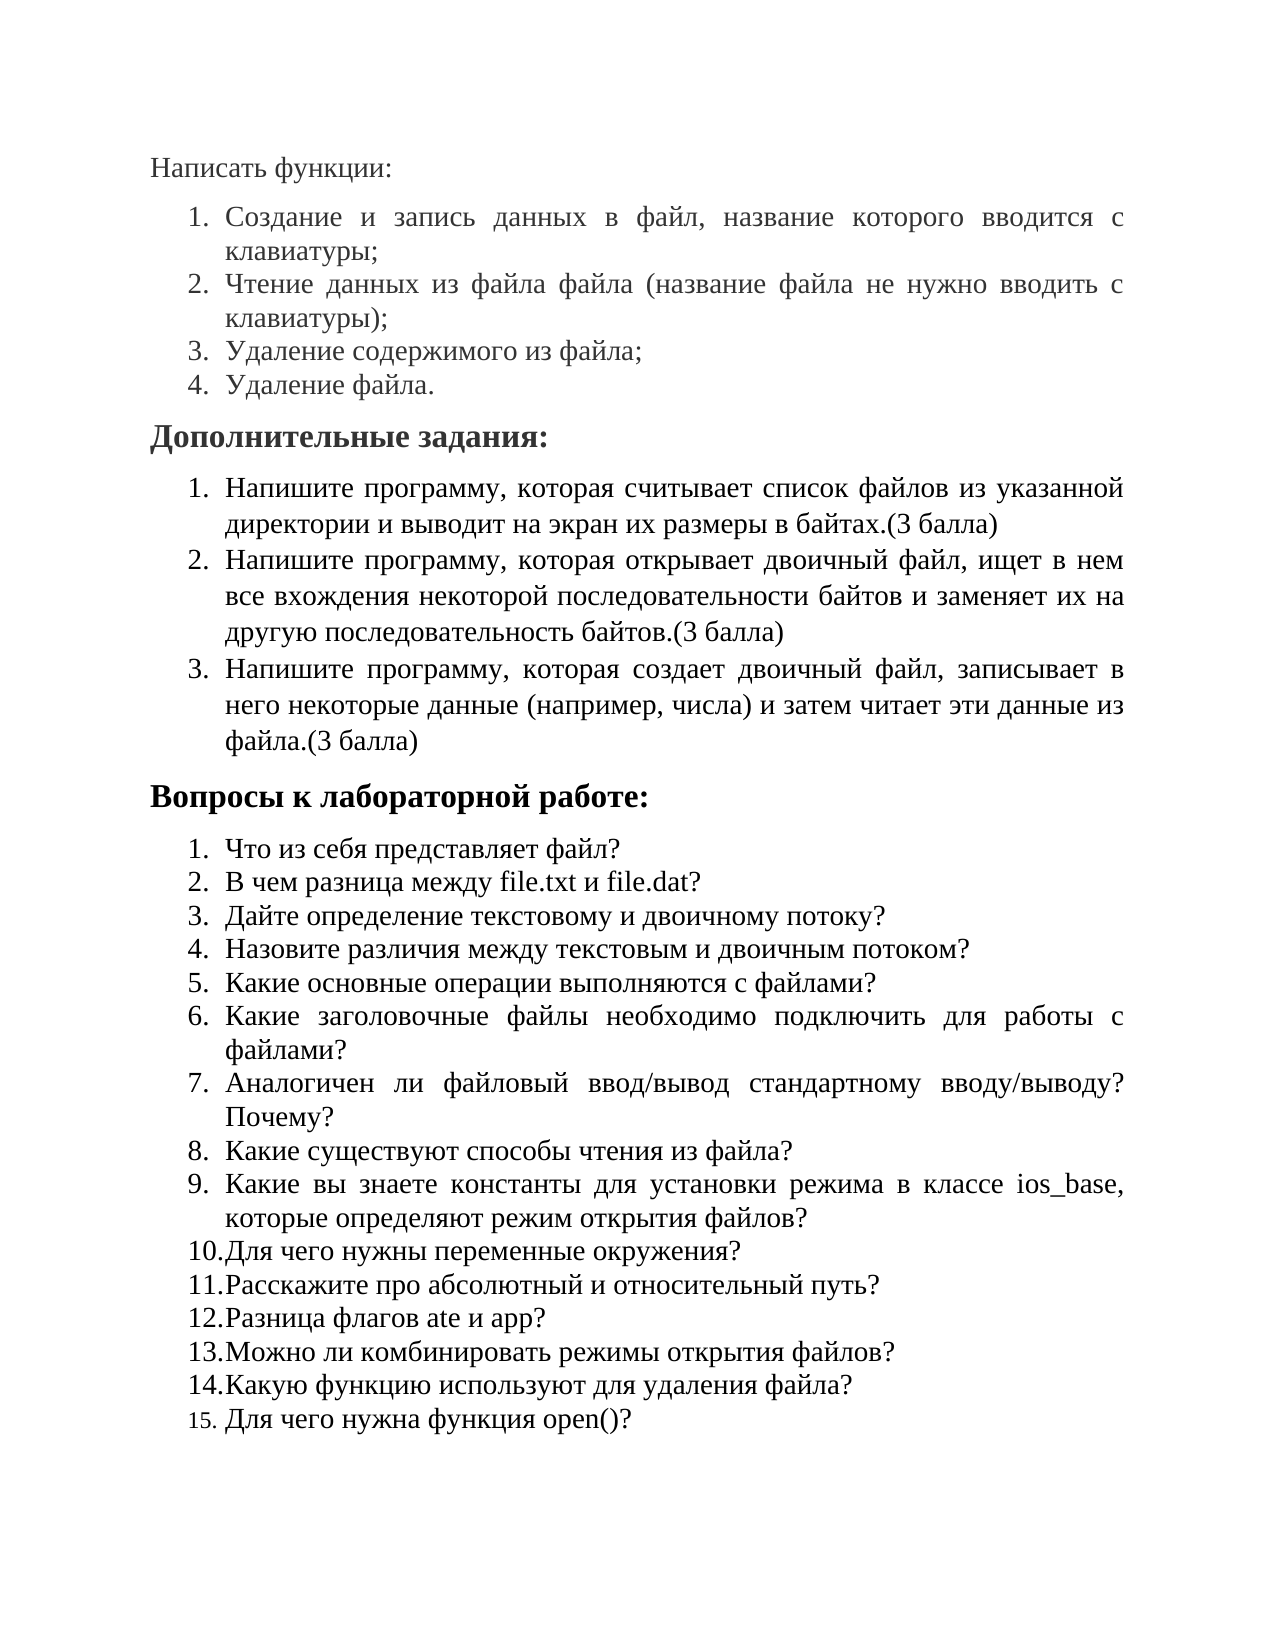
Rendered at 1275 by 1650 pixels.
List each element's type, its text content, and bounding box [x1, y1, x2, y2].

list Какие существуют способы чтения из файла? [187, 1133, 1125, 1166]
list Назовите различия между текстовым и двоичным потоком? [187, 931, 1125, 965]
list Что из себя представляет файл? [187, 831, 1125, 864]
list Удаление файла. [187, 367, 1125, 400]
list Напишите программу, которая считывает список файлов из указанной директории и выводит на экран их размеры в байтах.(3 балла) [187, 470, 1125, 540]
list Разница флагов ate и app? [187, 1300, 1125, 1334]
list Расскажите про абсолютный и относительный путь? [187, 1267, 1125, 1300]
list Какие вы знаете константы для установки режима в классе ios_base, которые определяют режим открытия файлов? [187, 1166, 1125, 1233]
list Аналогичен ли файловый ввод/вывод стандартному вводу/выводу? Почему? [187, 1066, 1125, 1133]
list Какую функцию используют для удаления файла? [187, 1367, 1125, 1401]
list Можно ли комбинировать режимы открытия файлов? [187, 1334, 1125, 1367]
list Чтение данных из файла файла (название файла не нужно вводить с клавиатуры); [187, 266, 1125, 333]
list Какие заголовочные файлы необходимо подключить для работы с файлами? [187, 998, 1125, 1066]
list Для чего нужны переменные окружения? [187, 1233, 1125, 1267]
list Какие основные операции выполняются с файлами? [187, 965, 1125, 998]
list Удаление содержимого из файла; [187, 333, 1125, 367]
list Напишите программу, которая создает двоичный файл, записывает в него некоторые данные (например, числа) и затем читает эти данные из файла.(3 балла) [187, 651, 1125, 757]
text Написать функции: [150, 150, 1125, 183]
list Создание и запись данных в файл, название которого вводится с клавиатуры; [187, 199, 1125, 266]
text Дополнительные задания: [150, 416, 1125, 454]
text Вопросы к лабораторной работе: [150, 776, 1125, 814]
list Для чего нужна функция open()? [187, 1401, 1125, 1434]
list Напишите программу, которая открывает двоичный файл, ищет в нем все вхождения некоторой последовательности байтов и заменяет их на другую последовательность байтов.(3 балла) [187, 542, 1125, 648]
list Дайте определение текстовому и двоичному потоку? [187, 898, 1125, 931]
list В чем разница между file.txt и file.dat? [187, 864, 1125, 898]
